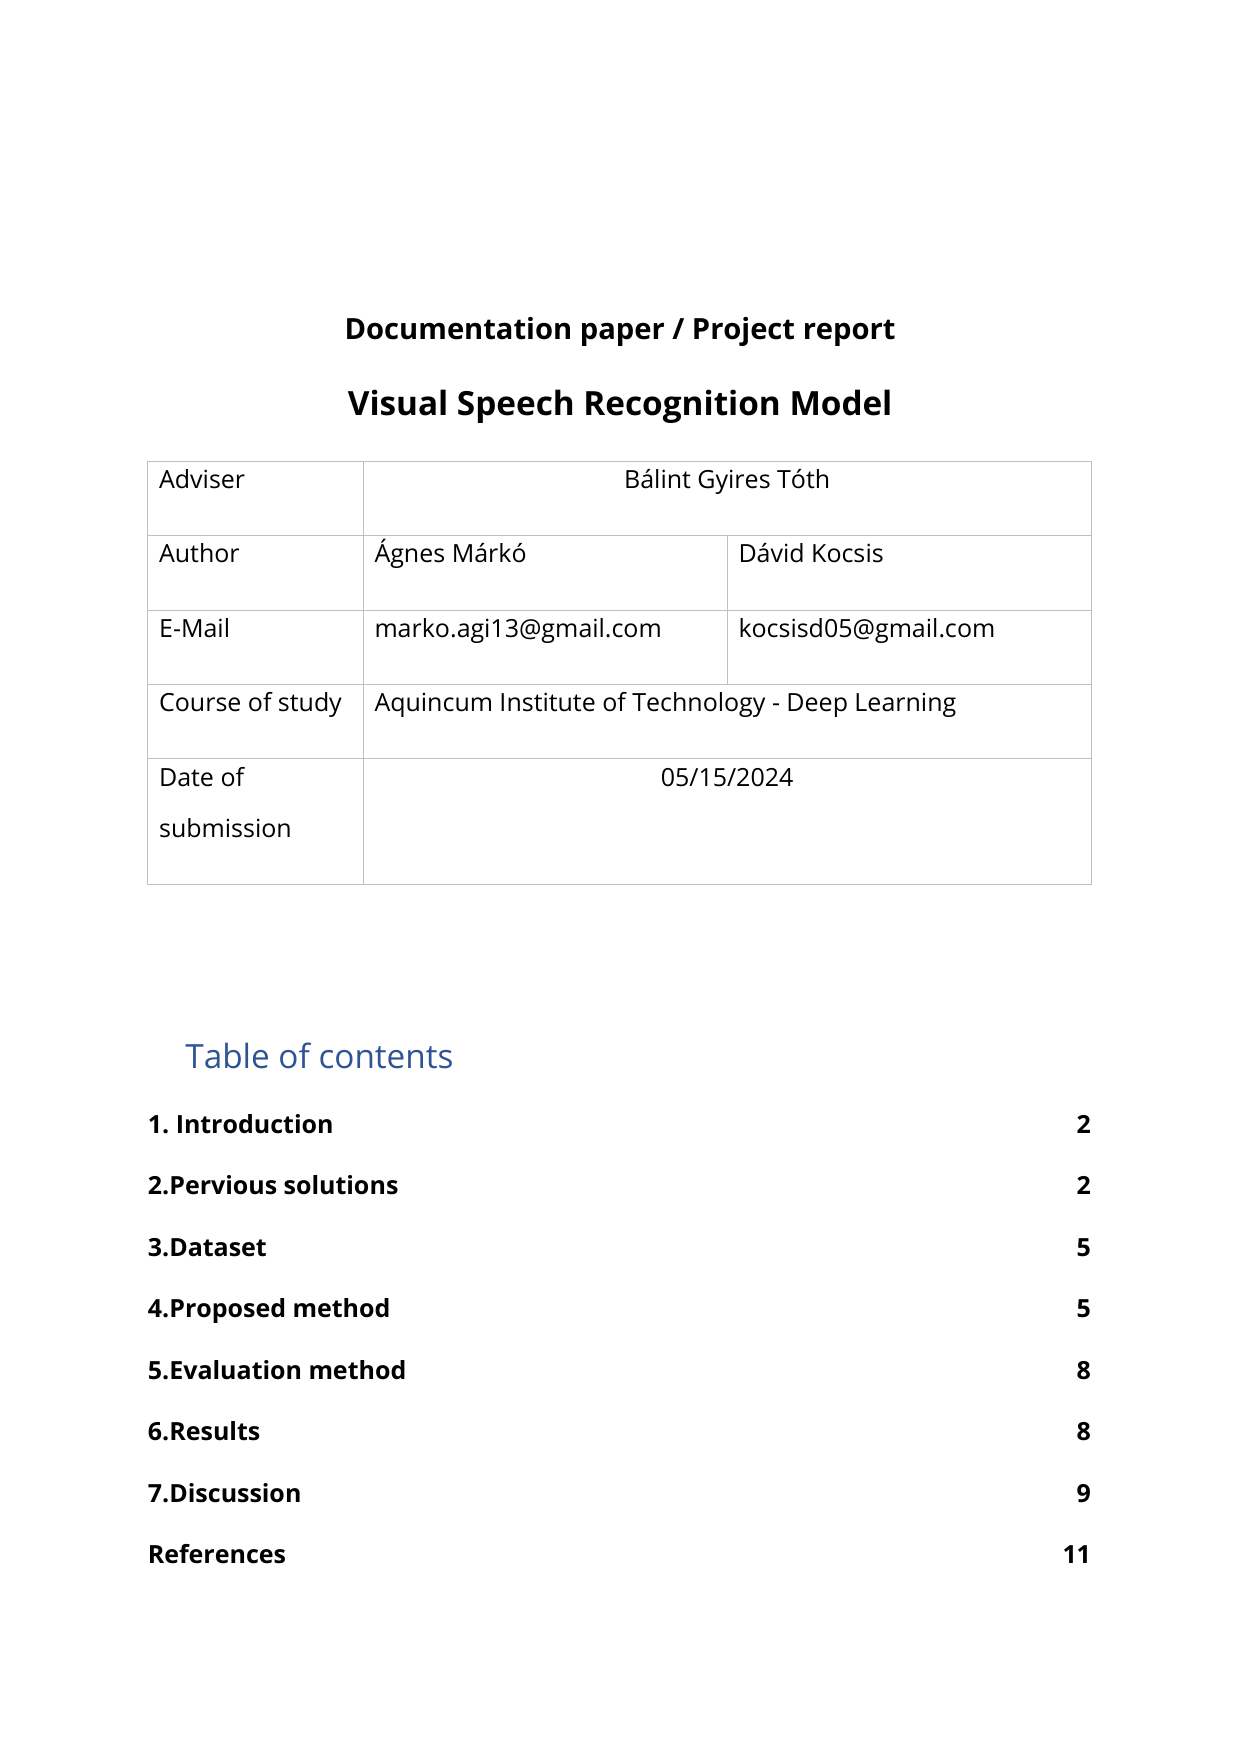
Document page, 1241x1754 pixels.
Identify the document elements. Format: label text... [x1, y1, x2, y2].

table_header Adviser [148, 462, 363, 535]
table_cell Aquincum Institute of Technology - Deep Learning [364, 685, 1091, 758]
text Visual Speech Recognition Model [148, 380, 1093, 426]
table_cell Author [148, 536, 363, 609]
table_cell kocsisd05@gmail.com [728, 611, 1091, 684]
table_cell marko.agi13@gmail.com [364, 611, 727, 684]
text Documentation paper / Project report [148, 308, 1093, 348]
table_cell Date of submission [148, 759, 363, 884]
table_cell 05/15/2024 [364, 759, 1091, 884]
table_header Bálint Gyires Tóth [364, 462, 1091, 535]
table_cell Course of study [148, 685, 363, 758]
text Table of contents [185, 1033, 1093, 1078]
table_cell Ágnes Márkó [364, 536, 727, 609]
table_cell Dávid Kocsis [728, 536, 1091, 609]
table_cell E-Mail [148, 611, 363, 684]
